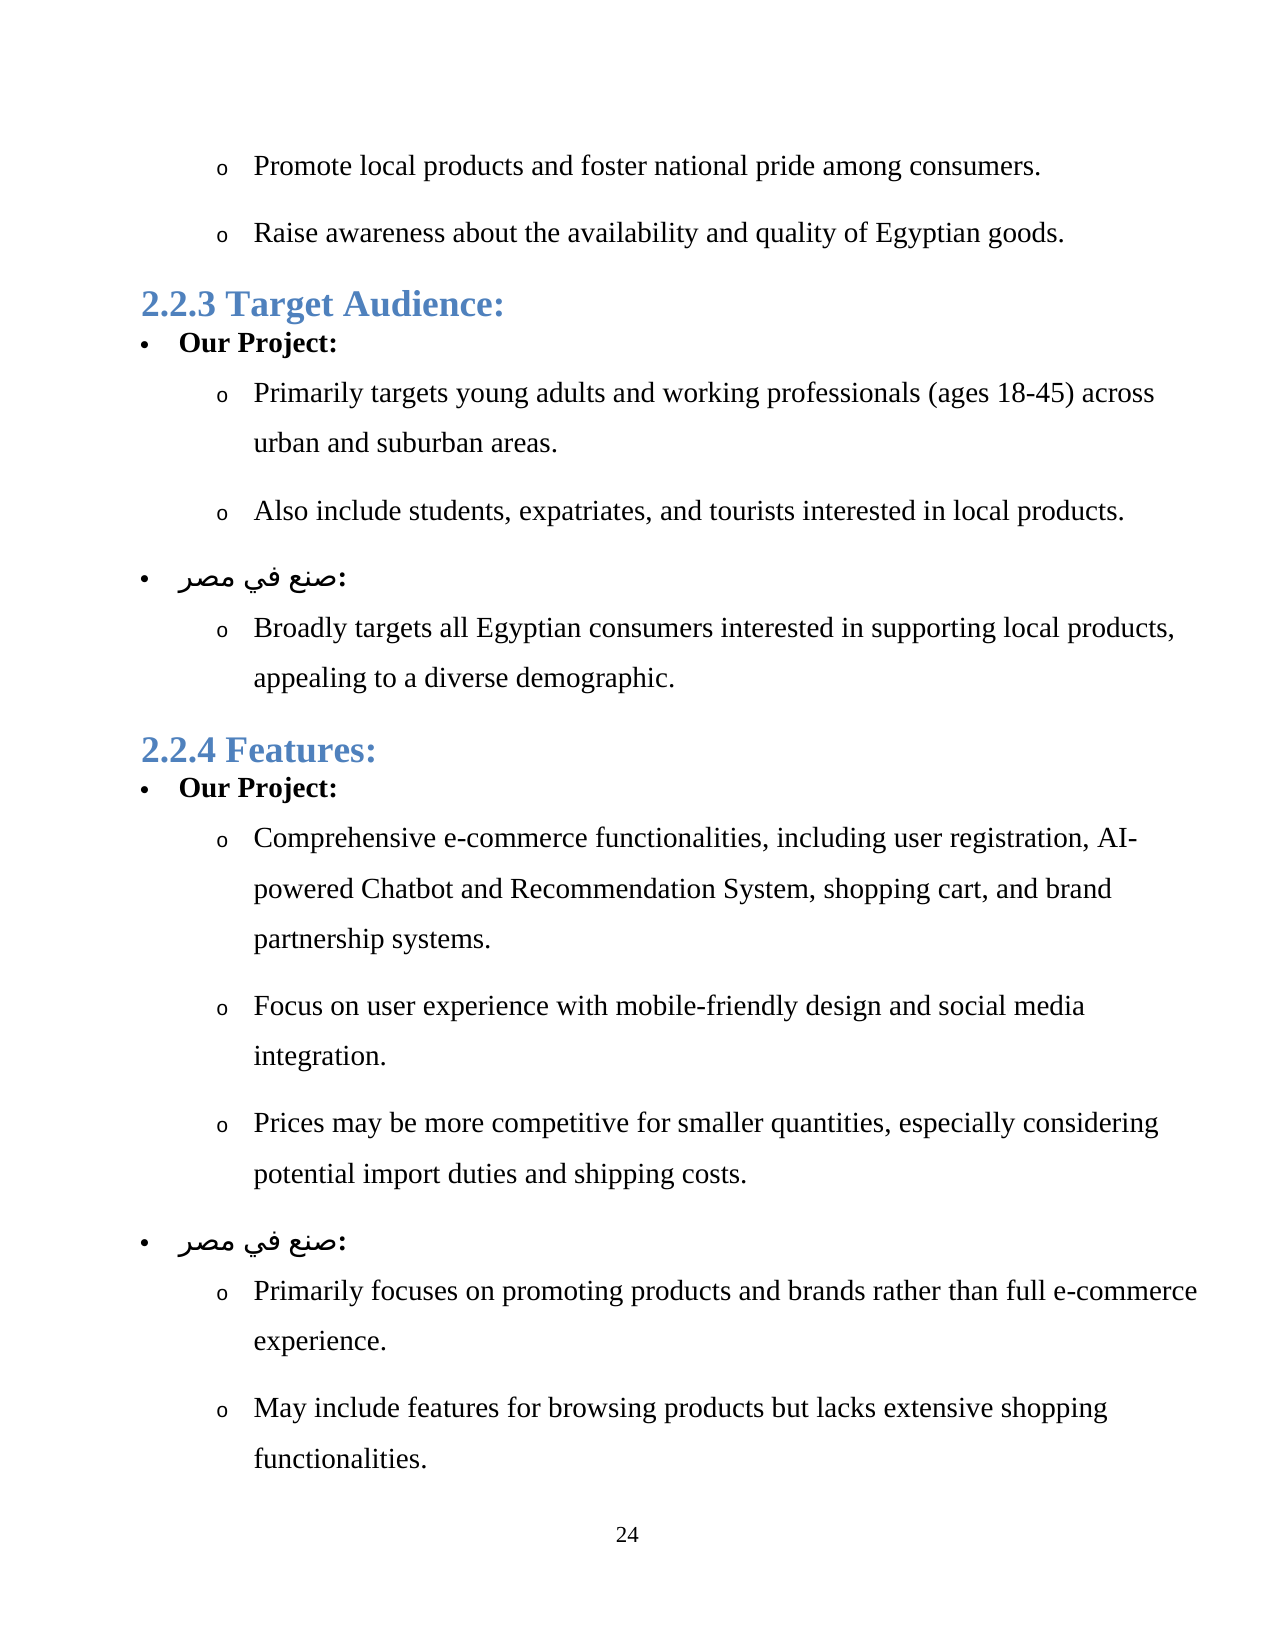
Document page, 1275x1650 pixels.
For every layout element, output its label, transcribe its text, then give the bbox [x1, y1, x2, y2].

list Prices may be more competitive for smaller quantities, especially considering potential import duties and shipping costs. [216, 1106, 1223, 1189]
list Primarily focuses on promoting products and brands rather than full e-commerce experience. [216, 1273, 1223, 1357]
list May include features for browsing products but lacks extensive shopping functionalities. [216, 1390, 1223, 1474]
list Our Project: [141, 770, 1223, 804]
list Raise awareness about the availability and quality of Egyptian goods. [216, 215, 1223, 248]
list Comprehensive e-commerce functionalities, including user registration, AI-powered Chatbot and Recommendation System, shopping cart, and brand partnership systems. [216, 821, 1223, 955]
subtitle 2.2.3 Target Audience: [141, 282, 1223, 325]
list Broadly targets all Egyptian consumers interested in supporting local products, appealing to a diverse demographic. [216, 610, 1223, 694]
list Promote local products and foster national pride among consumers. [216, 148, 1223, 181]
list Our Project: [141, 325, 1223, 358]
list Primarily targets young adults and working professionals (ages 18-45) across urban and suburban areas. [216, 375, 1223, 459]
list صنع في مصر: [141, 559, 1223, 593]
list Focus on user experience with mobile-friendly design and social media integration. [216, 988, 1223, 1072]
list Also include students, expatriates, and tourists interested in local products. [216, 493, 1223, 526]
subtitle 2.2.4 Features: [141, 727, 1223, 770]
list صنع في مصر: [141, 1223, 1223, 1256]
